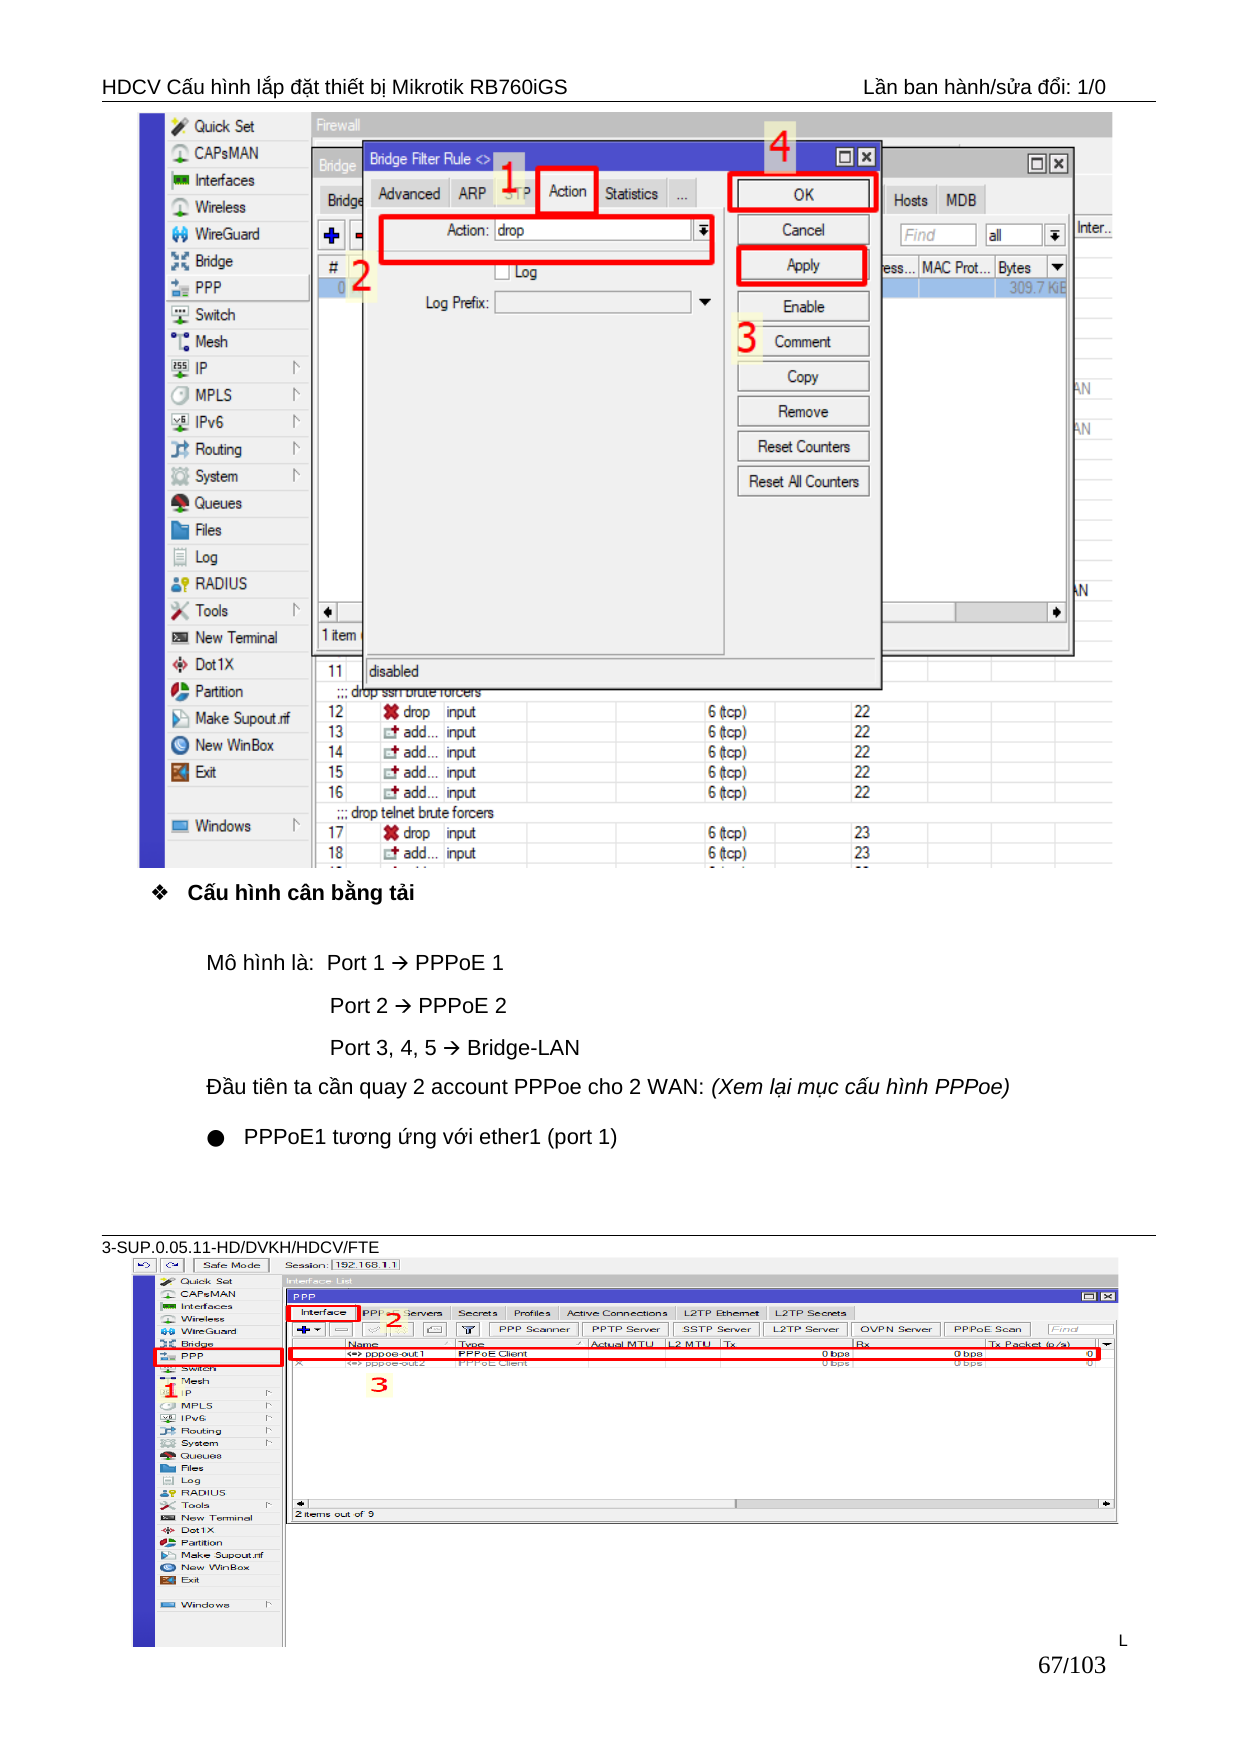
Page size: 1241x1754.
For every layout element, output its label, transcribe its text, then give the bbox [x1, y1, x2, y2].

text Port 2 🡪 PPPoE 2 [131, 990, 1118, 1019]
list PPPoE1 tương ứng với ether1 (port 1) [206, 1112, 1118, 1157]
text Port 3, 4, 5 🡪 Bridge-LAN [131, 1032, 1118, 1062]
picture [131, 1257, 1119, 1647]
text Mô hình là: Port 1 🡪 PPPoE 1 [131, 947, 1118, 977]
list Cấu hình cân bằng tải [150, 868, 1118, 912]
picture [137, 112, 1113, 868]
text Đầu tiên ta cần quay 2 account PPPoe cho 2 WAN: (Xem lại mục cấu hình PPPoe) [131, 1074, 1118, 1099]
